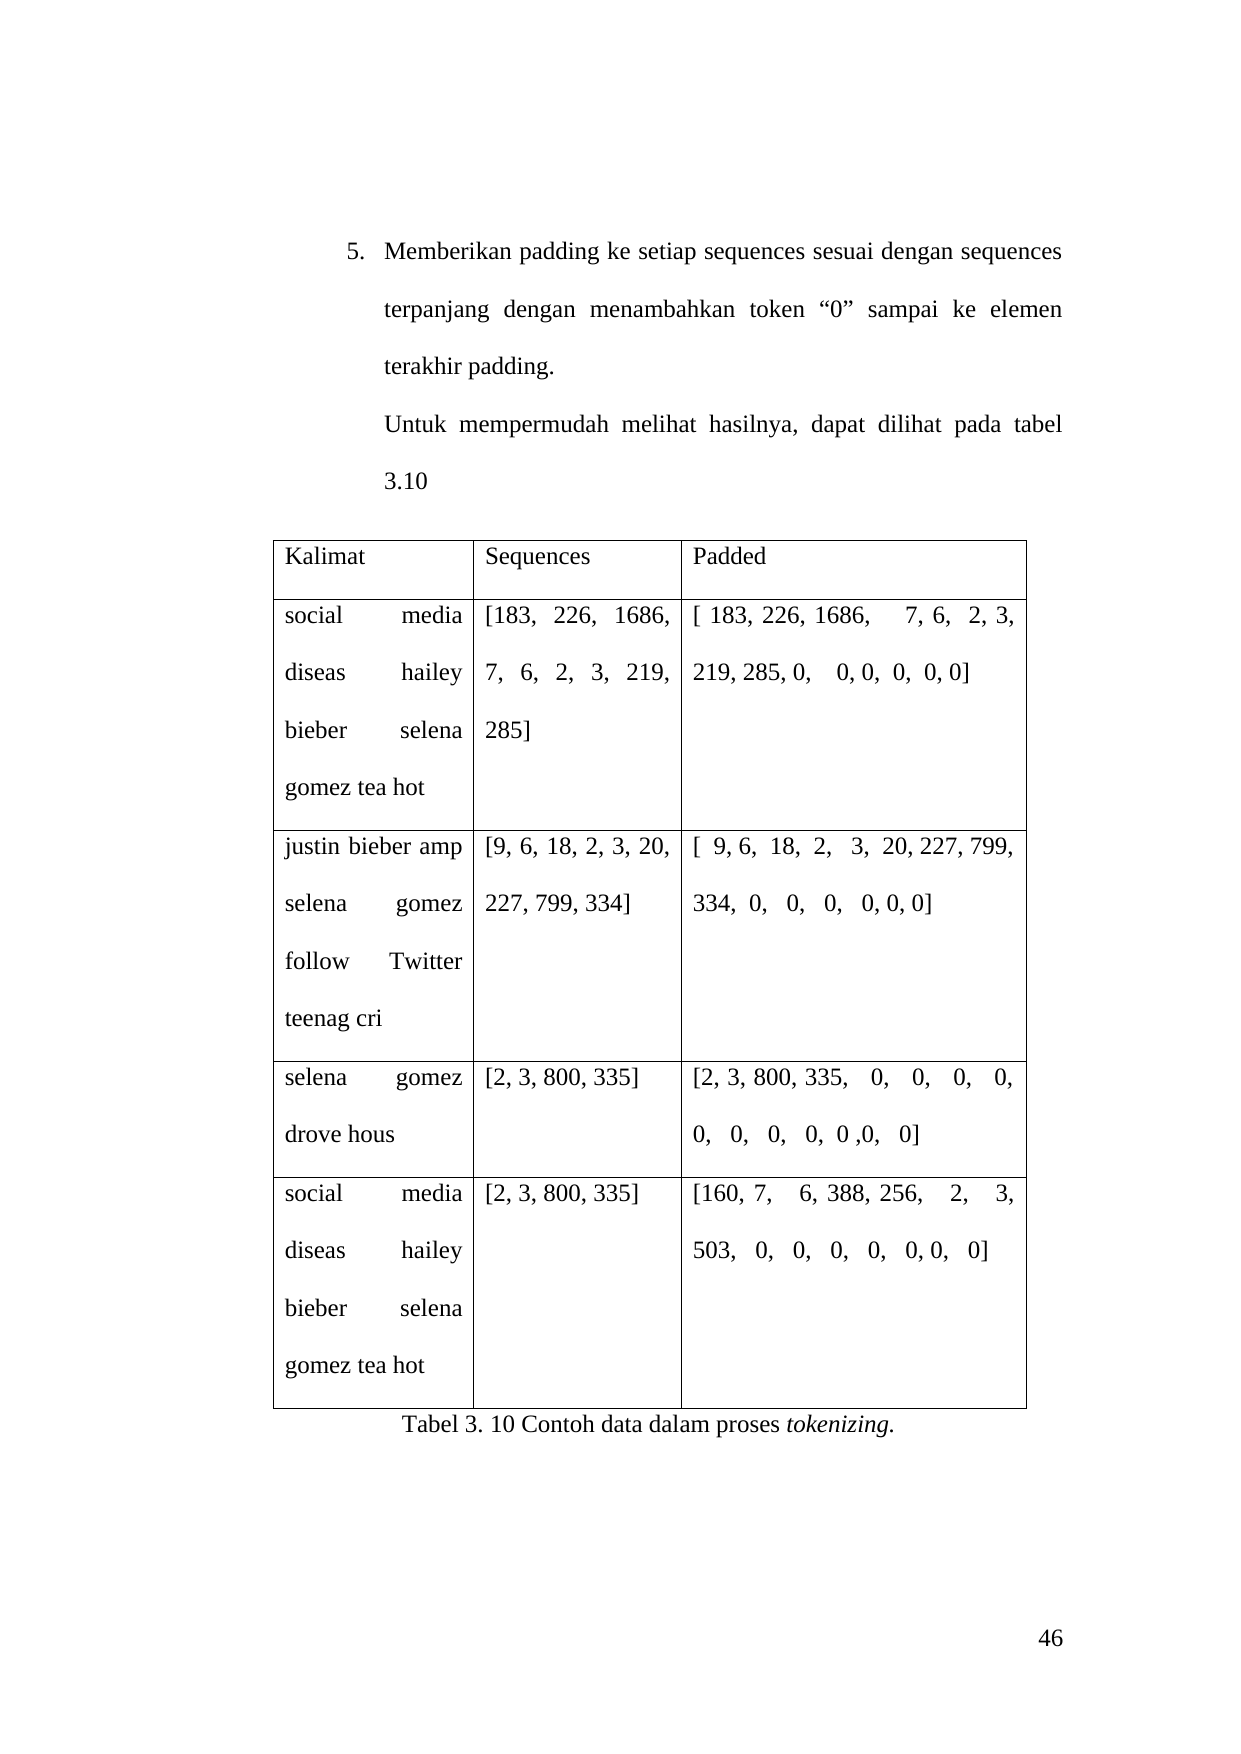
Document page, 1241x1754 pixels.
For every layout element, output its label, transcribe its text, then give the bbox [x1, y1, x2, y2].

table_header Sequences [474, 541, 681, 599]
text Tabel 3. 10 Contoh data dalam proses tokenizing. [236, 1409, 1063, 1437]
table_cell [160, 7, 6, 388, 256, 2, 3, 503, 0, 0, 0, 0, 0, 0, 0] [682, 1178, 1026, 1408]
table_cell social media diseas hailey bieber selena gomez tea hot [274, 1178, 473, 1408]
table_header Padded [682, 541, 1026, 599]
table_cell justin bieber amp selena gomez follow Twitter teenag cri [274, 831, 473, 1061]
table_cell [2, 3, 800, 335] [474, 1178, 681, 1408]
table_cell selena gomez drove hous [274, 1062, 473, 1177]
table_cell [9, 6, 18, 2, 3, 20, 227, 799, 334] [474, 831, 681, 1061]
table_header Kalimat [274, 541, 473, 599]
table_cell social media diseas hailey bieber selena gomez tea hot [274, 600, 473, 830]
table_cell [183, 226, 1686, 7, 6, 2, 3, 219, 285] [474, 600, 681, 830]
table_cell [2, 3, 800, 335] [474, 1062, 681, 1177]
table_cell [ 9, 6, 18, 2, 3, 20, 227, 799, 334, 0, 0, 0, 0, 0, 0] [682, 831, 1026, 1061]
table_cell [ 183, 226, 1686, 7, 6, 2, 3, 219, 285, 0, 0, 0, 0, 0, 0] [682, 600, 1026, 830]
list Untuk mempermudah melihat hasilnya, dapat dilihat pada tabel 3.10 [384, 409, 1063, 495]
list Memberikan padding ke setiap sequences sesuai dengan sequences terpanjang dengan menambahkan token “0” sampai ke elemen terakhir padding. [346, 236, 1063, 380]
table_cell [2, 3, 800, 335, 0, 0, 0, 0, 0, 0, 0, 0, 0 ,0, 0] [682, 1062, 1026, 1177]
